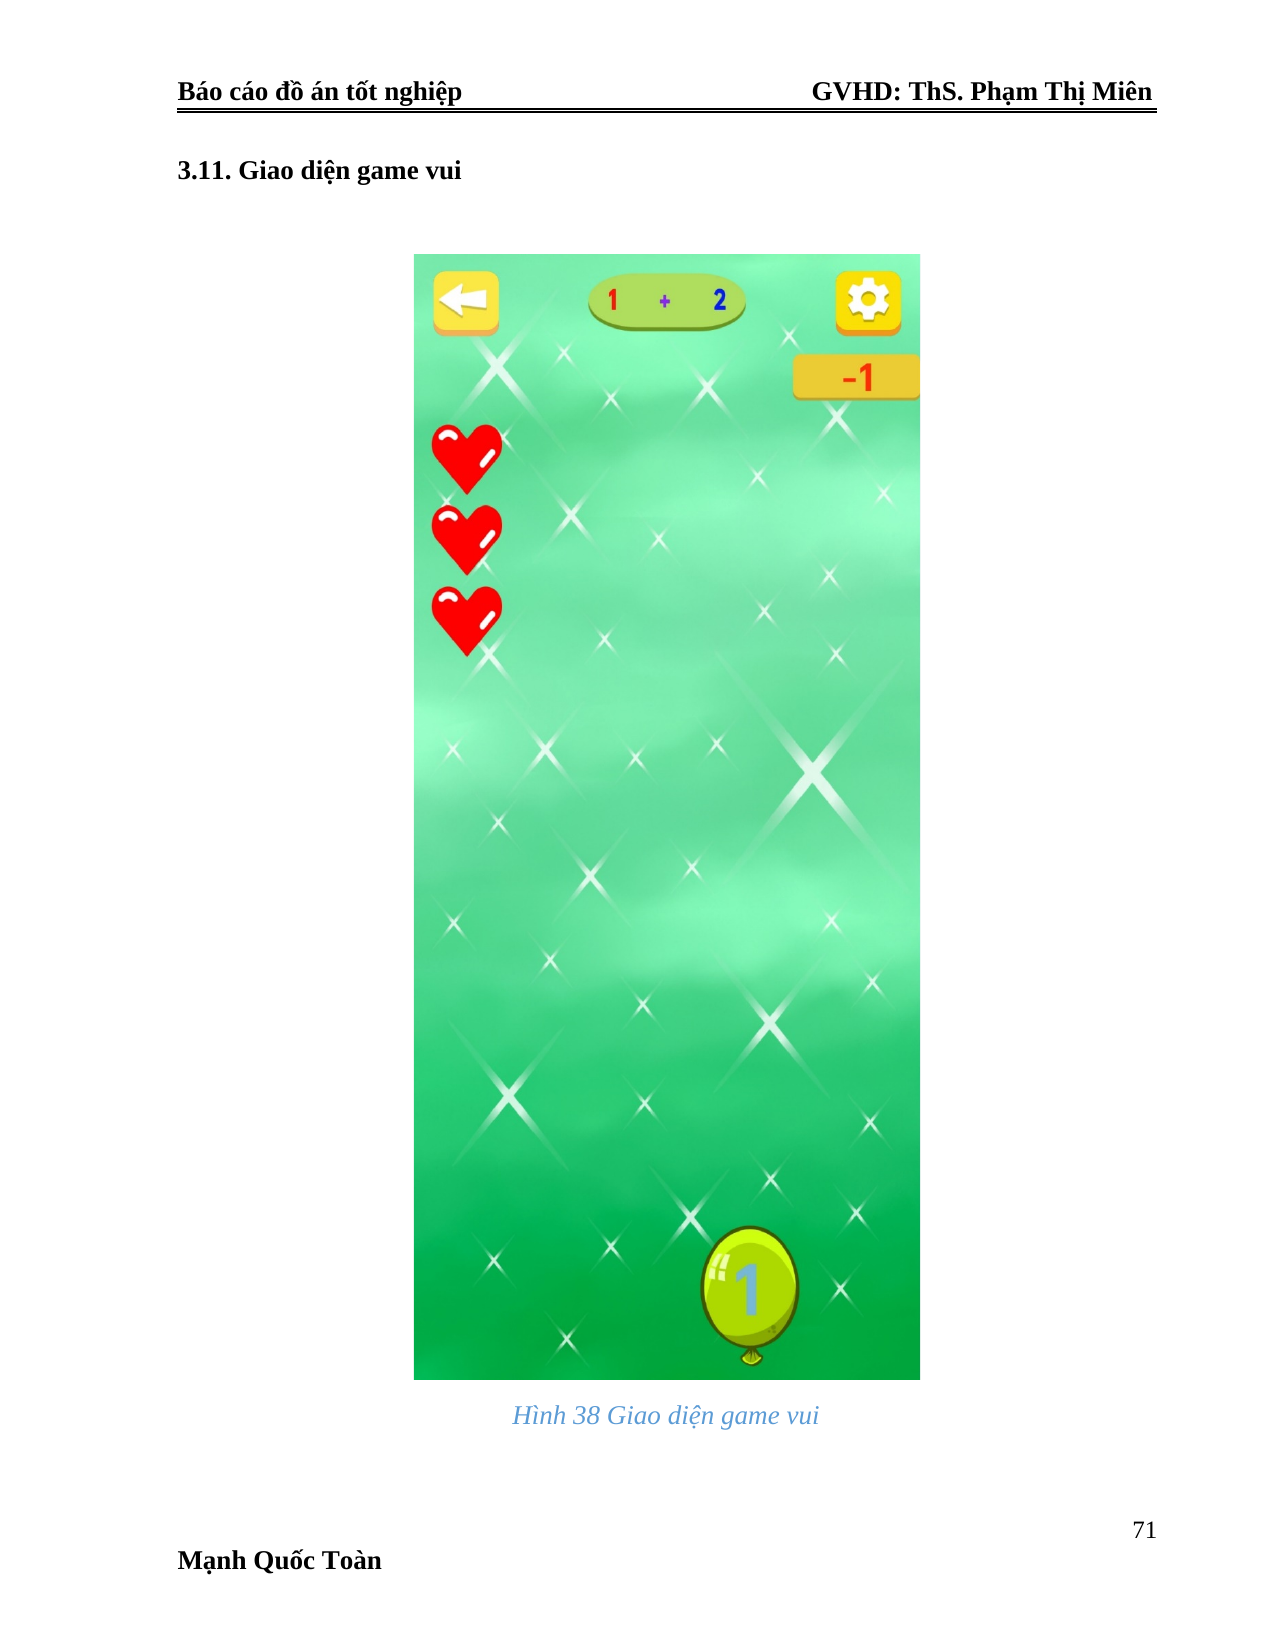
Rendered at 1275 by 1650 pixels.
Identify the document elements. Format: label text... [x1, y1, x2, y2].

picture [413, 254, 921, 1380]
text Giao diện game vui [177, 154, 1157, 185]
text Hình 38 Giao diện game vui [177, 1399, 1157, 1430]
